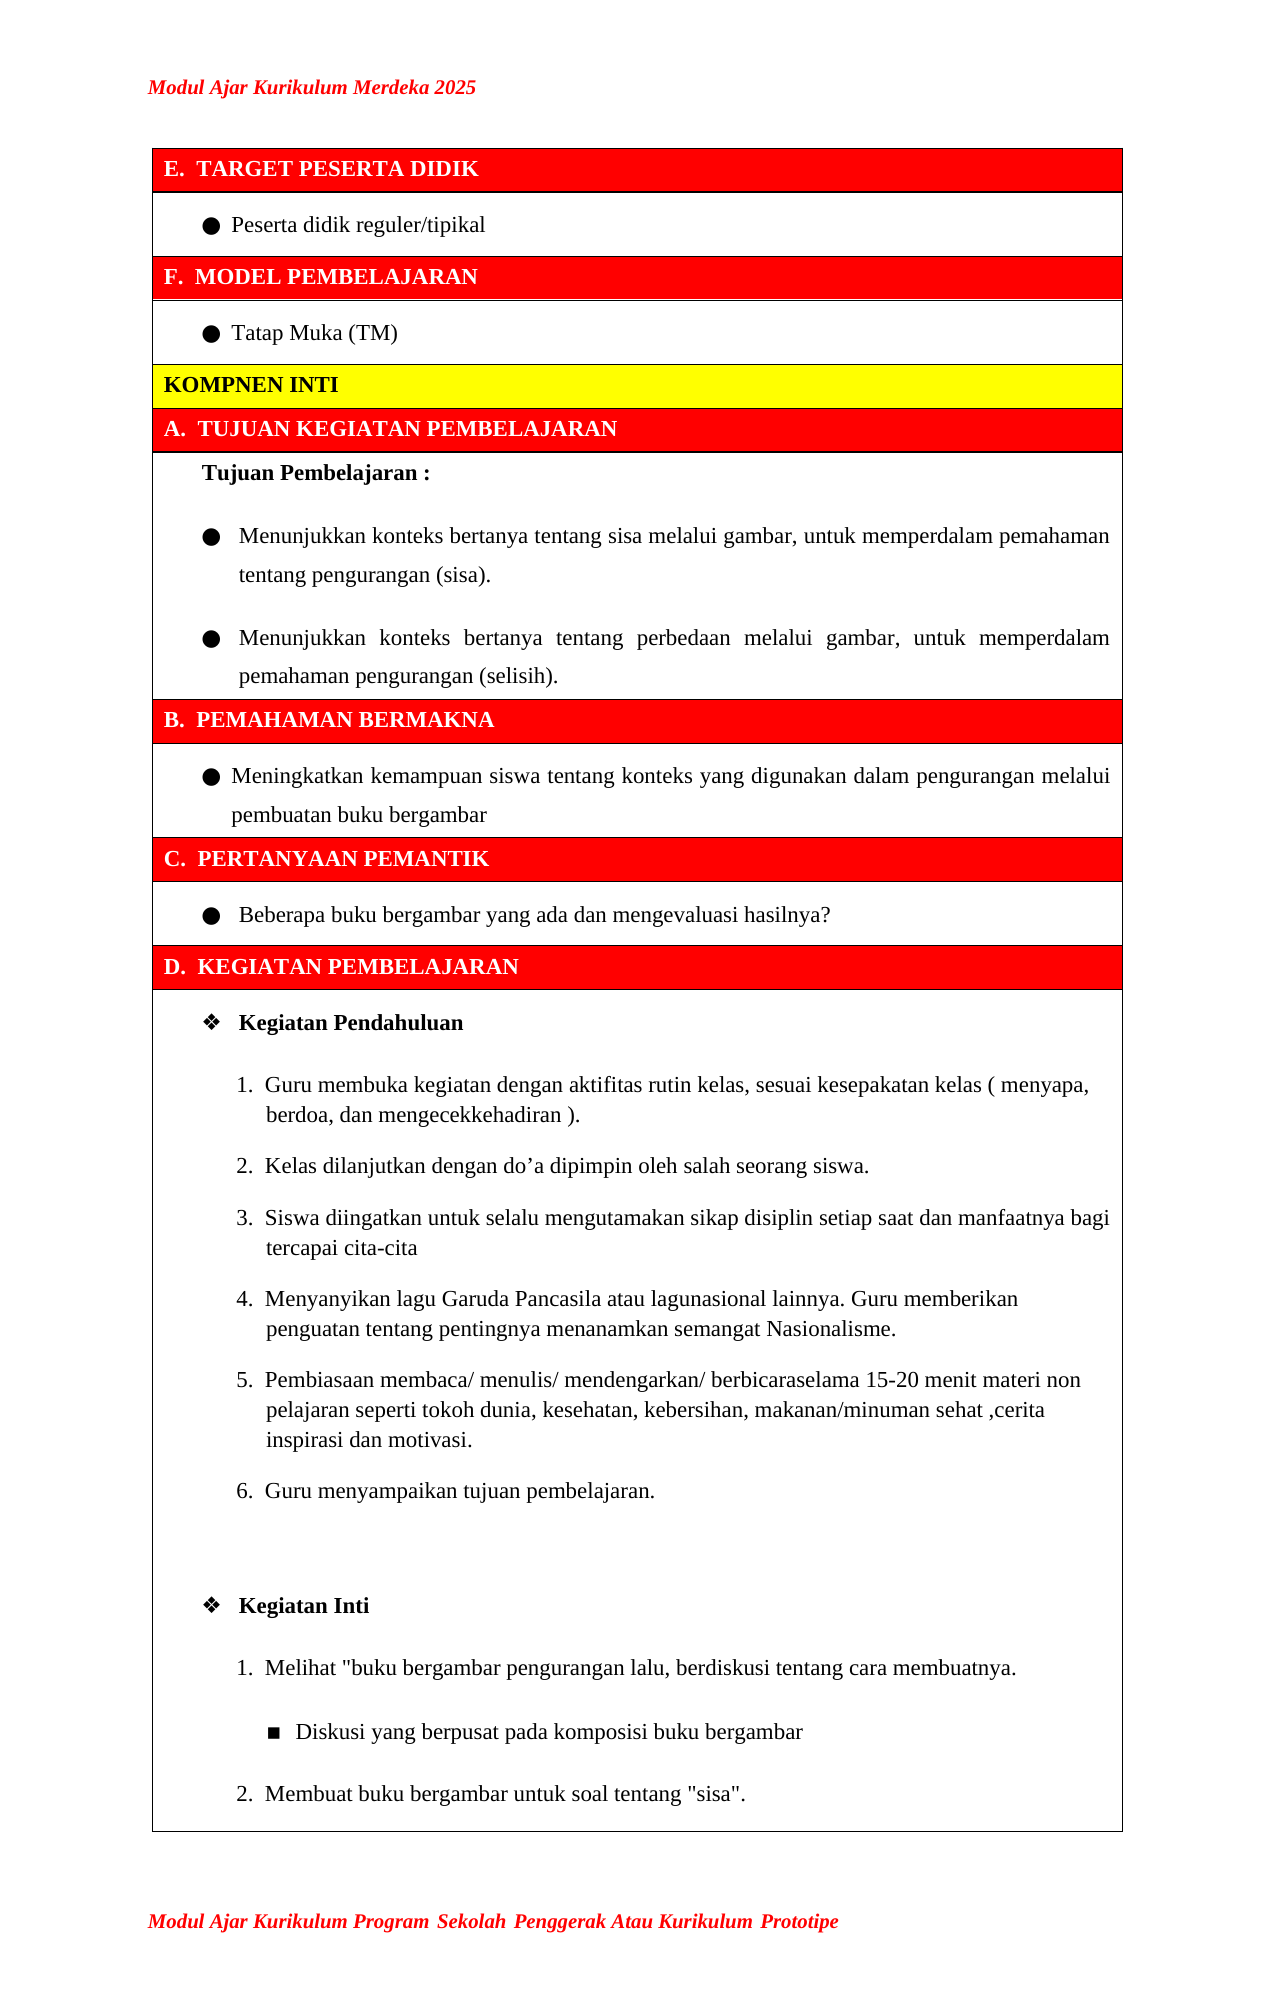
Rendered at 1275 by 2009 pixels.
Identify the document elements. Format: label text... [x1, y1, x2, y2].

table_cell Tatap Muka (TM) [153, 301, 1122, 364]
table_cell A. TUJUAN KEGIATAN PEMBELAJARAN [153, 409, 1122, 451]
table_cell D. KEGIATAN PEMBELAJARAN [153, 946, 1122, 989]
table_cell F. MODEL PEMBELAJARAN [153, 257, 1122, 299]
table_cell E. TARGET PESERTA DIDIK [153, 149, 1122, 191]
table_cell C. PERTANYAAN PEMANTIK [153, 838, 1122, 881]
table_cell Beberapa buku bergambar yang ada dan mengevaluasi hasilnya? [153, 882, 1122, 945]
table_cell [153, 990, 1122, 1831]
table_cell B. PEMAHAMAN BERMAKNA [153, 700, 1122, 743]
table_cell Peserta didik reguler/tipikal [153, 193, 1122, 256]
table_cell KOMPNEN INTI [153, 365, 1122, 408]
table_cell Meningkatkan kemampuan siswa tentang konteks yang digunakan dalam pengurangan melalui pembuatan buku bergambar [153, 744, 1122, 837]
table_cell Tujuan Pembelajaran : Menunjukkan konteks bertanya tentang sisa melalui gambar, untuk memperdalam pemahaman tentang pengurangan (sisa). Menunjukkan konteks bertanya tentang perbedaan melalui gambar, untuk memperdalam pemahaman pengurangan (selisih). [153, 453, 1122, 699]
